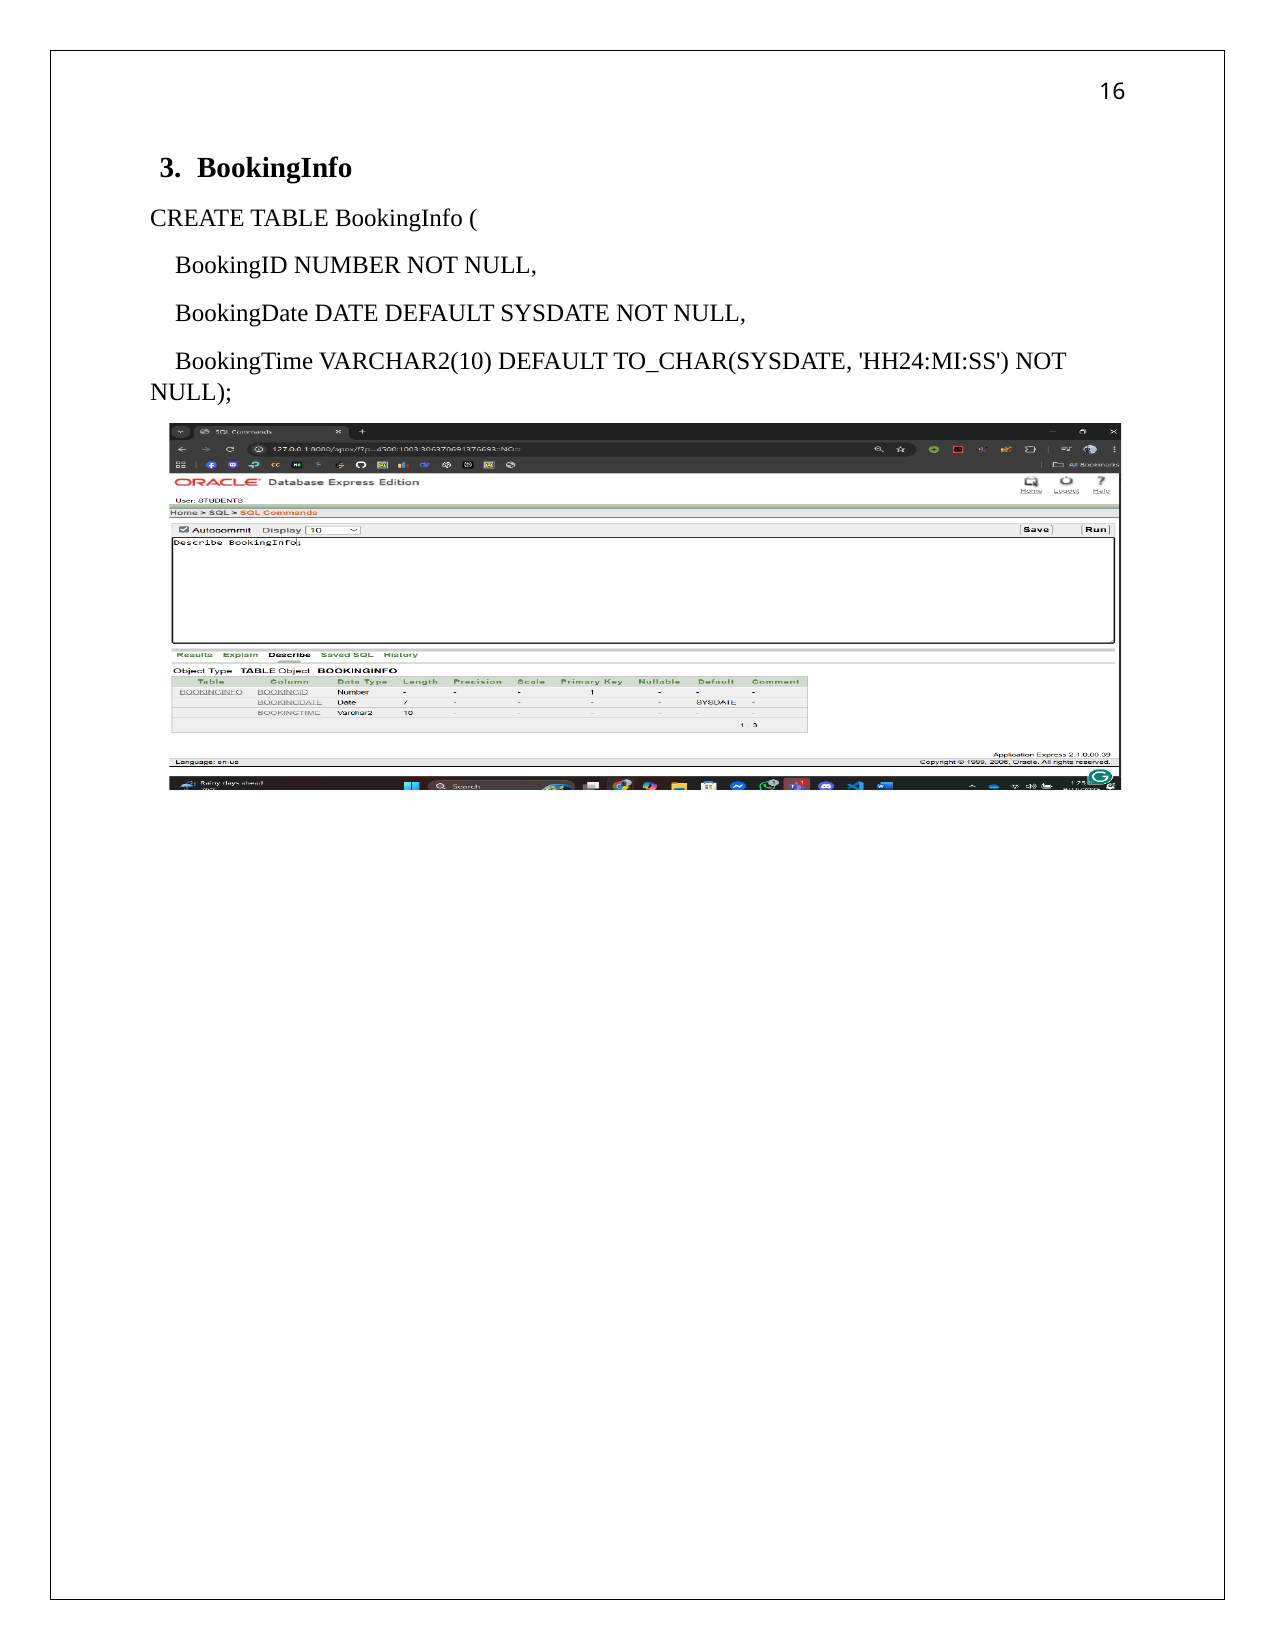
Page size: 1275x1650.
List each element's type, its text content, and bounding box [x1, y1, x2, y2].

text CREATE TABLE BookingInfo ( [150, 203, 1125, 232]
picture [167, 423, 1120, 789]
text BookingTime VARCHAR2(10) DEFAULT TO_CHAR(SYSDATE, 'HH24:MI:SS') NOT NULL); [150, 346, 1125, 406]
list BookingInfo [159, 150, 1125, 183]
text BookingDate DATE DEFAULT SYSDATE NOT NULL, [150, 298, 1125, 327]
text BookingID NUMBER NOT NULL, [150, 251, 1125, 279]
